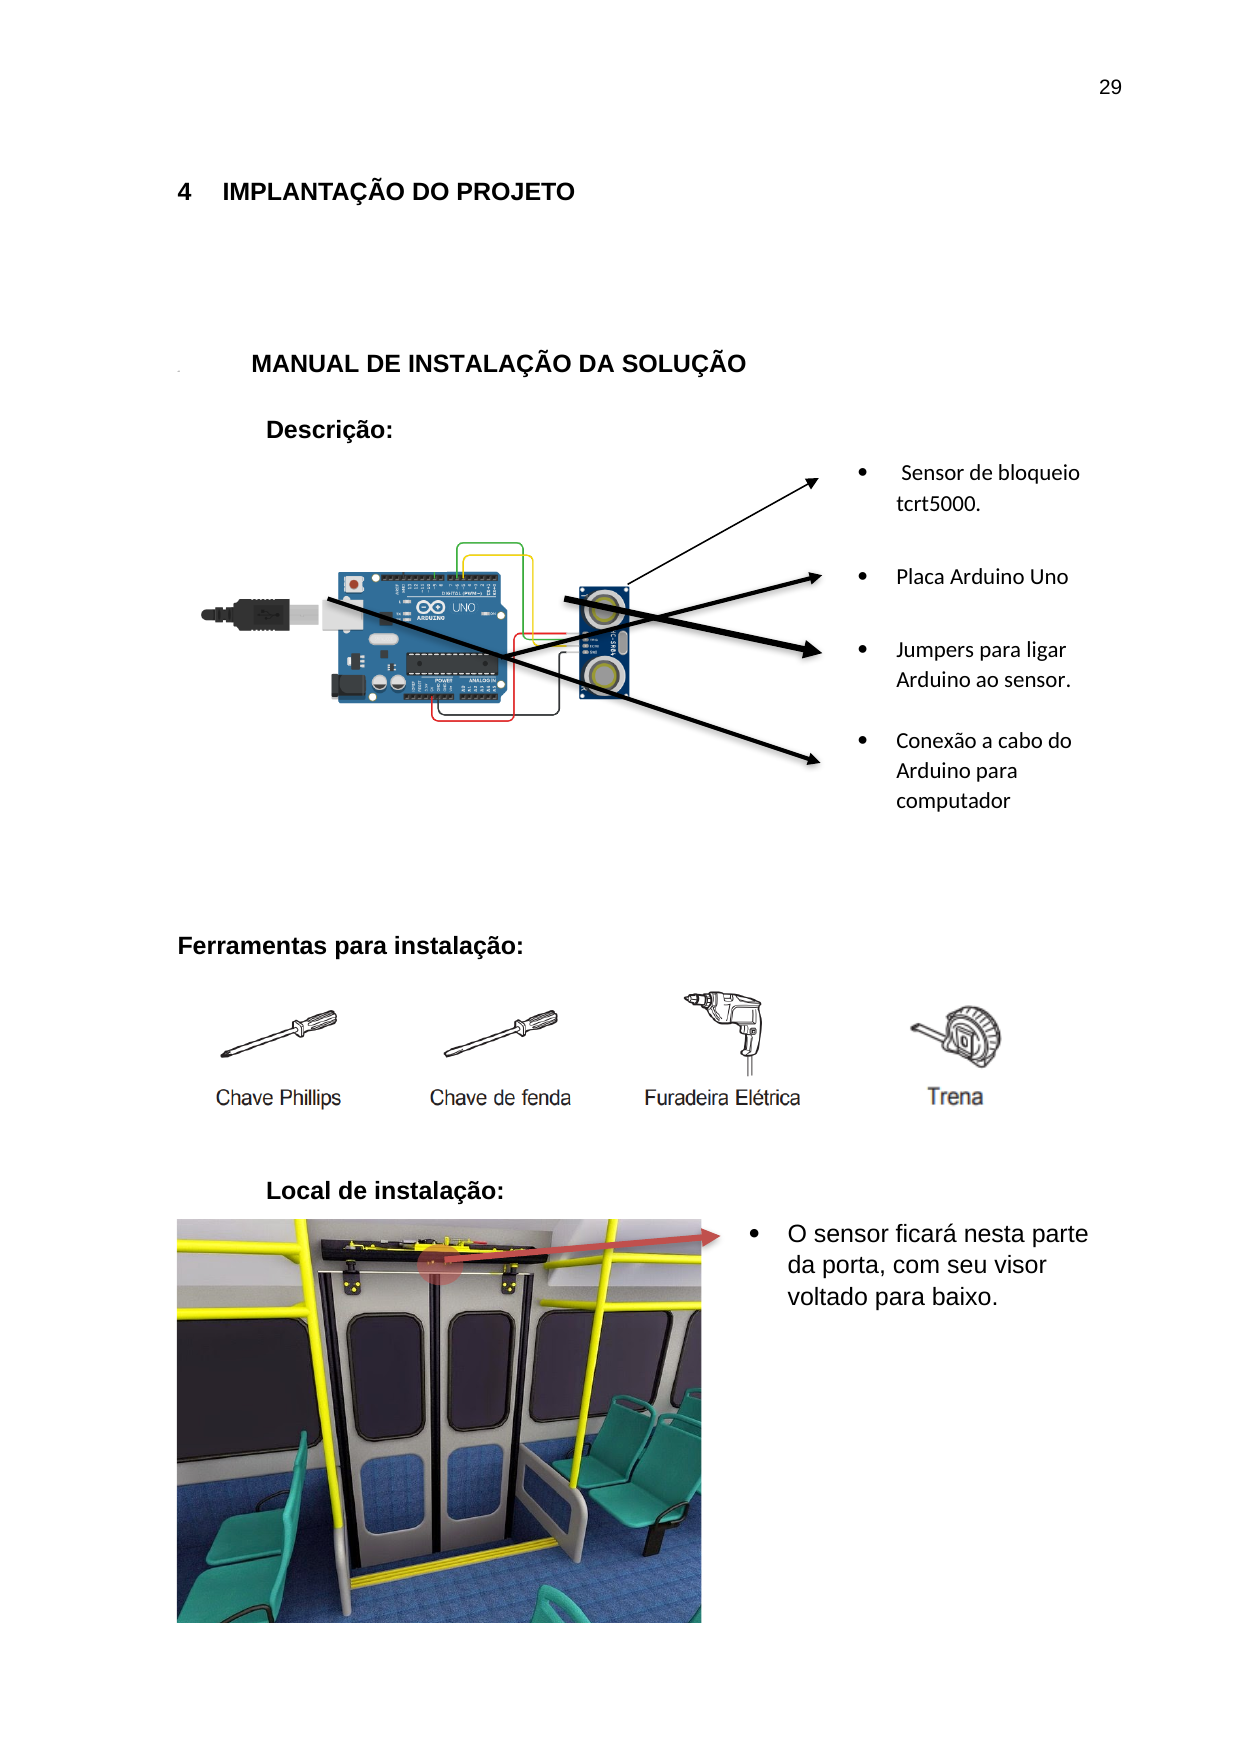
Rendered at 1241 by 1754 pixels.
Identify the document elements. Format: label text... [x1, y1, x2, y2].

list Conexão a cabo do Arduino para computador [802, 726, 1122, 814]
list Placa Arduino Uno [802, 562, 1122, 590]
picture [176, 1219, 702, 1622]
list implantação do projeto [177, 177, 1122, 206]
list Manual de Instalação da solução [177, 349, 1122, 378]
picture [844, 979, 1088, 1126]
picture [177, 462, 802, 856]
text Ferramentas para instalação: [177, 931, 1122, 959]
list Sensor de bloqueio tcrt5000. [215, 458, 1122, 517]
picture [513, 621, 802, 754]
list O sensor ficará nesta parte da porta, com seu visor voltado para baixo. [702, 1219, 1122, 1310]
list Jumpers para ligar Arduino ao sensor. [802, 635, 1122, 693]
picture [184, 973, 819, 1119]
text Local de instalação: [177, 1176, 1122, 1205]
picture [672, 583, 802, 645]
text Descrição: [177, 415, 1122, 444]
